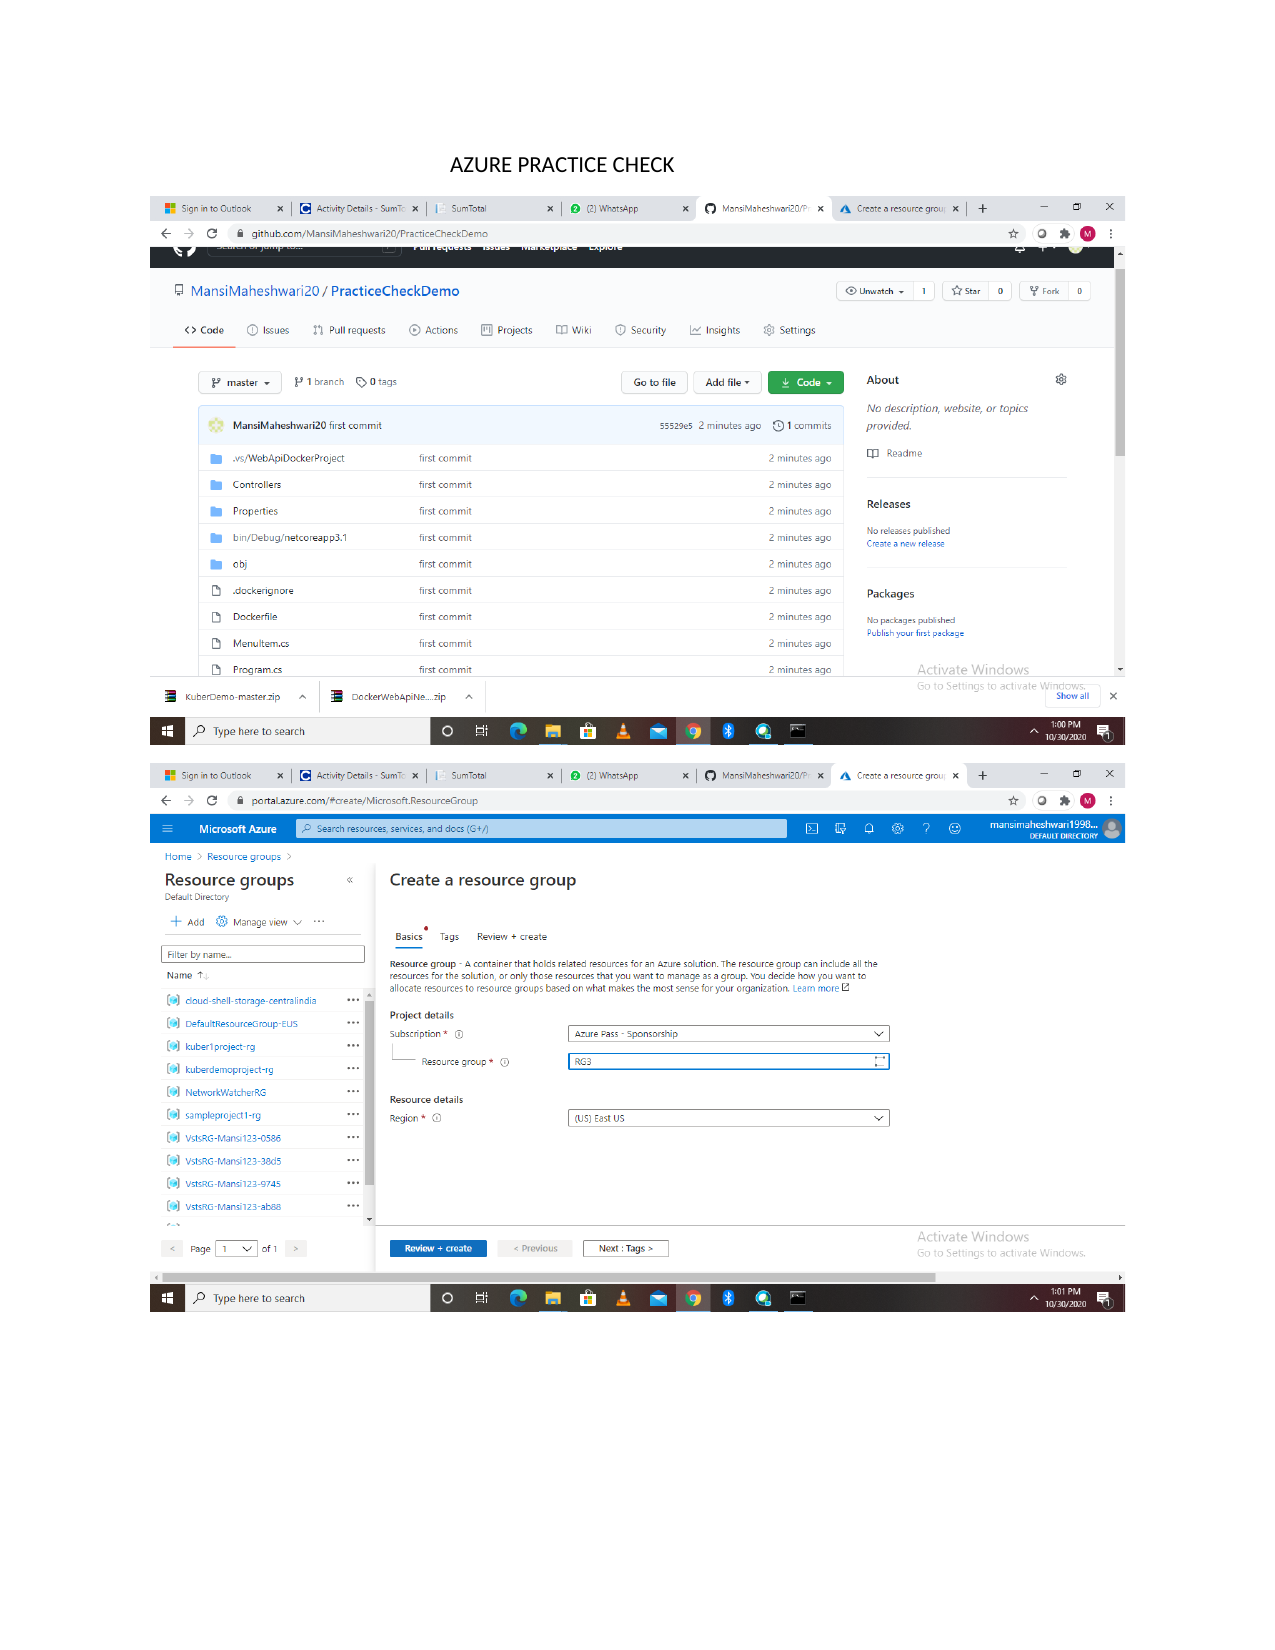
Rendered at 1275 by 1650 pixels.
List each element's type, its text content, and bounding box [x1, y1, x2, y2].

text AZURE PRACTICE CHECK [150, 150, 1125, 178]
picture [150, 196, 1125, 745]
picture [150, 763, 1125, 1312]
